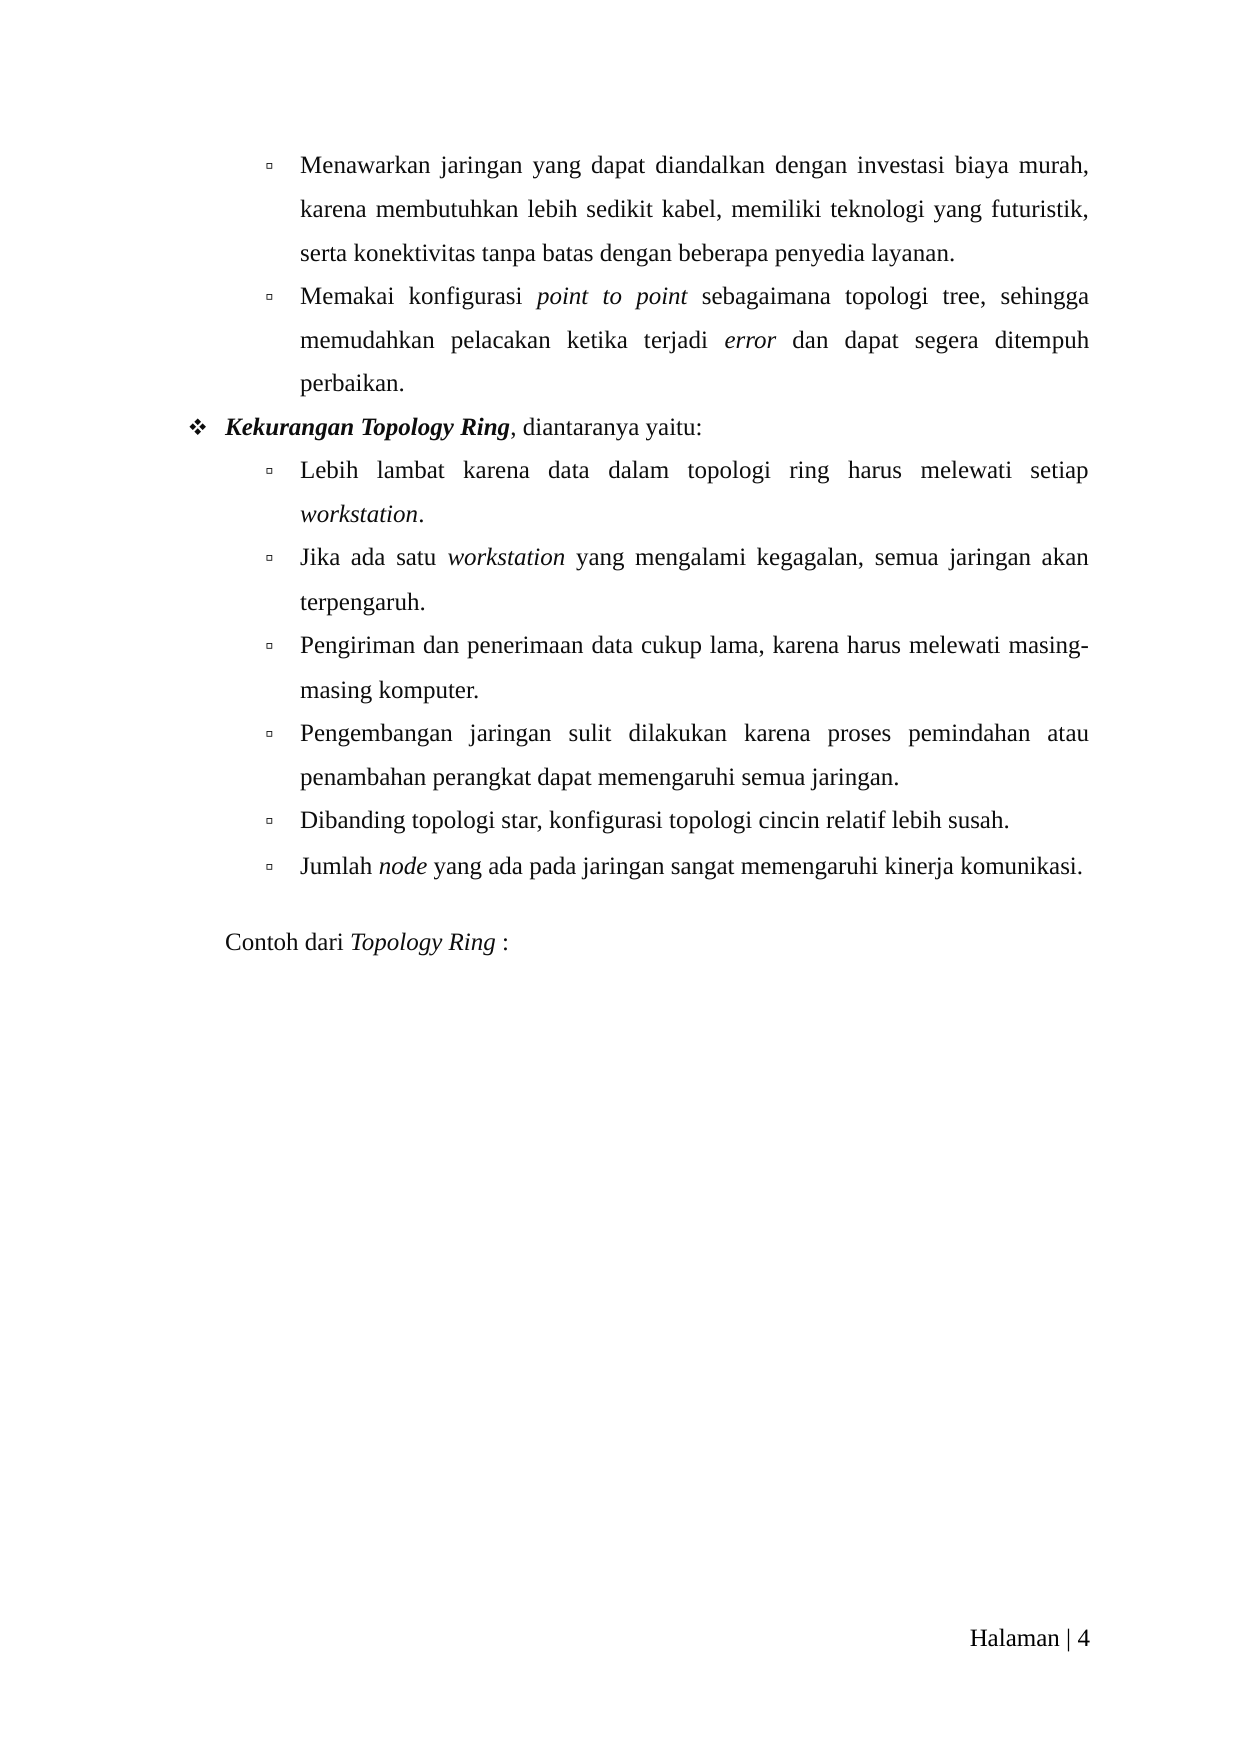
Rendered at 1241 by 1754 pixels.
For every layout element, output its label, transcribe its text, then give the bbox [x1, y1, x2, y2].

list Pengiriman dan penerimaan data cukup lama, karena harus melewati masing-masing komputer. [262, 630, 1089, 703]
list Kekurangan Topology Ring, diantaranya yaitu: [187, 412, 1089, 440]
list Memakai konfigurasi point to point sebagaimana topologi tree, sehingga memudahkan pelacakan ketika terjadi error dan dapat segera ditempuh perbaikan. [262, 281, 1089, 397]
list Jumlah node yang ada pada jaringan sangat memengaruhi kinerja komunikasi. [262, 851, 1089, 881]
list Jika ada satu workstation yang mengalami kegagalan, semua jaringan akan terpengaruh. [262, 542, 1089, 616]
list Pengembangan jaringan sulit dilakukan karena proses pemindahan atau penambahan perangkat dapat memengaruhi semua jaringan. [262, 718, 1089, 791]
list Menawarkan jaringan yang dapat diandalkan dengan investasi biaya murah, karena membutuhkan lebih sedikit kabel, memiliki teknologi yang futuristik, serta konektivitas tanpa batas dengan beberapa penyedia layanan. [262, 150, 1089, 266]
list Dibanding topologi star, konfigurasi topologi cincin relatif lebih susah. [262, 806, 1089, 836]
list Lebih lambat karena data dalam topologi ring harus melewati setiap workstation. [262, 455, 1089, 528]
text Contoh dari Topology Ring : [225, 927, 1089, 956]
